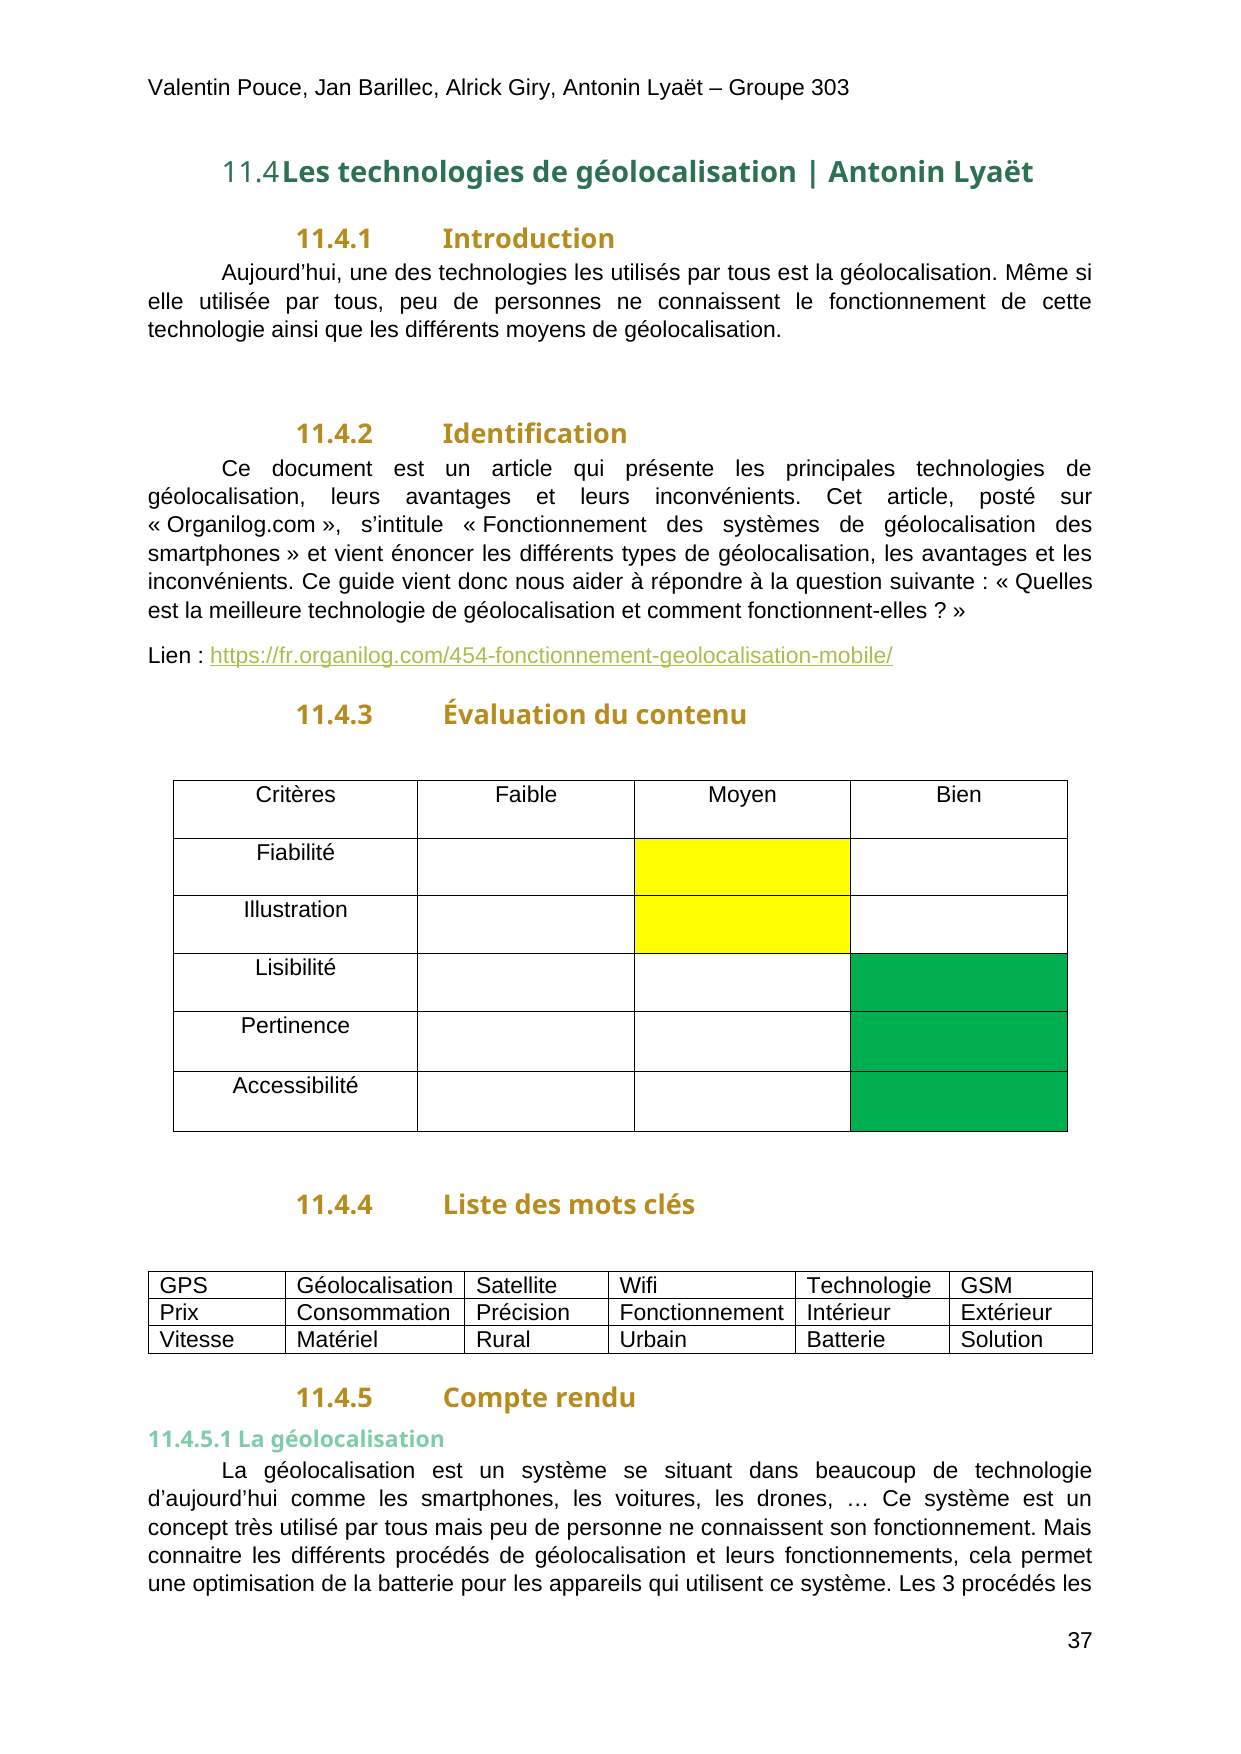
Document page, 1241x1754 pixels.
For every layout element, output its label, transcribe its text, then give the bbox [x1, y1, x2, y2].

table_cell Batterie [796, 1326, 949, 1353]
text Lien : https://fr.organilog.com/454-fonctionnement-geolocalisation-mobile/ [148, 642, 1093, 668]
table_cell [635, 1072, 850, 1131]
table_header Technologie [796, 1272, 949, 1298]
table_cell Précision [465, 1299, 608, 1325]
table_cell Accessibilité [174, 1072, 417, 1131]
table_header Moyen [635, 781, 850, 838]
table_header Bien [851, 781, 1067, 838]
table_cell [635, 1012, 850, 1071]
table_cell [418, 1072, 634, 1131]
table_header GPS [149, 1272, 285, 1298]
table_cell [635, 896, 850, 953]
table_cell Prix [149, 1299, 285, 1325]
table_cell [851, 1072, 1067, 1131]
table_cell [418, 839, 634, 895]
table_cell [851, 1012, 1067, 1071]
table_cell [635, 839, 850, 895]
table_cell Illustration [174, 896, 417, 953]
table_header Faible [418, 781, 634, 838]
table_cell Vitesse [149, 1326, 285, 1353]
table_cell Fiabilité [174, 839, 417, 895]
table_header Géolocalisation [286, 1272, 464, 1298]
table_cell Pertinence [174, 1012, 417, 1071]
subtitle Liste des mots clés [295, 1186, 1093, 1223]
table_cell [418, 1012, 634, 1071]
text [148, 1457, 1093, 1597]
subtitle Évaluation du contenu [295, 695, 1093, 732]
table_cell [418, 896, 634, 953]
subtitle Compte rendu [295, 1379, 1093, 1416]
table_cell [851, 954, 1067, 1011]
subtitle Les technologies de géolocalisation | Antonin Lyaët [221, 152, 1093, 191]
table_cell Fonctionnement [609, 1299, 795, 1325]
table_cell Matériel [286, 1326, 464, 1353]
table_cell Solution [950, 1326, 1092, 1353]
table_cell Extérieur [950, 1299, 1092, 1325]
table_cell Intérieur [796, 1299, 949, 1325]
table_cell Urbain [609, 1326, 795, 1353]
table_header Satellite [465, 1272, 608, 1298]
table_cell [851, 839, 1067, 895]
table_header GSM [950, 1272, 1092, 1298]
table_cell [851, 896, 1067, 953]
table_cell [635, 954, 850, 1011]
table_cell Rural [465, 1326, 608, 1353]
table_header Wifi [609, 1272, 795, 1298]
table_cell [418, 954, 634, 1011]
table_cell Lisibilité [174, 954, 417, 1011]
subtitle La géolocalisation [148, 1423, 1093, 1454]
subtitle Identification [295, 415, 1093, 452]
text Ce document est un article qui présente les principales technologies de géolocalisation, leurs avantages et leurs inconvénients. Cet article, posté sur « Organilog.com », s’intitule « Fonctionnement des systèmes de géolocalisation des smartphones » et vient énoncer les différents types de géolocalisation, les avantages et les inconvénients. Ce guide vient donc nous aider à répondre à la question suivante : « Quelles est la meilleure technologie de géolocalisation et comment fonctionnent-elles ? » [148, 454, 1093, 623]
table_header Critères [174, 781, 417, 838]
subtitle Introduction [295, 219, 1093, 256]
text Aujourd’hui, une des technologies les utilisés par tous est la géolocalisation. Même si elle utilisée par tous, peu de personnes ne connaissent le fonctionnement de cette technologie ainsi que les différents moyens de géolocalisation. [148, 259, 1093, 343]
table_cell Consommation [286, 1299, 464, 1325]
